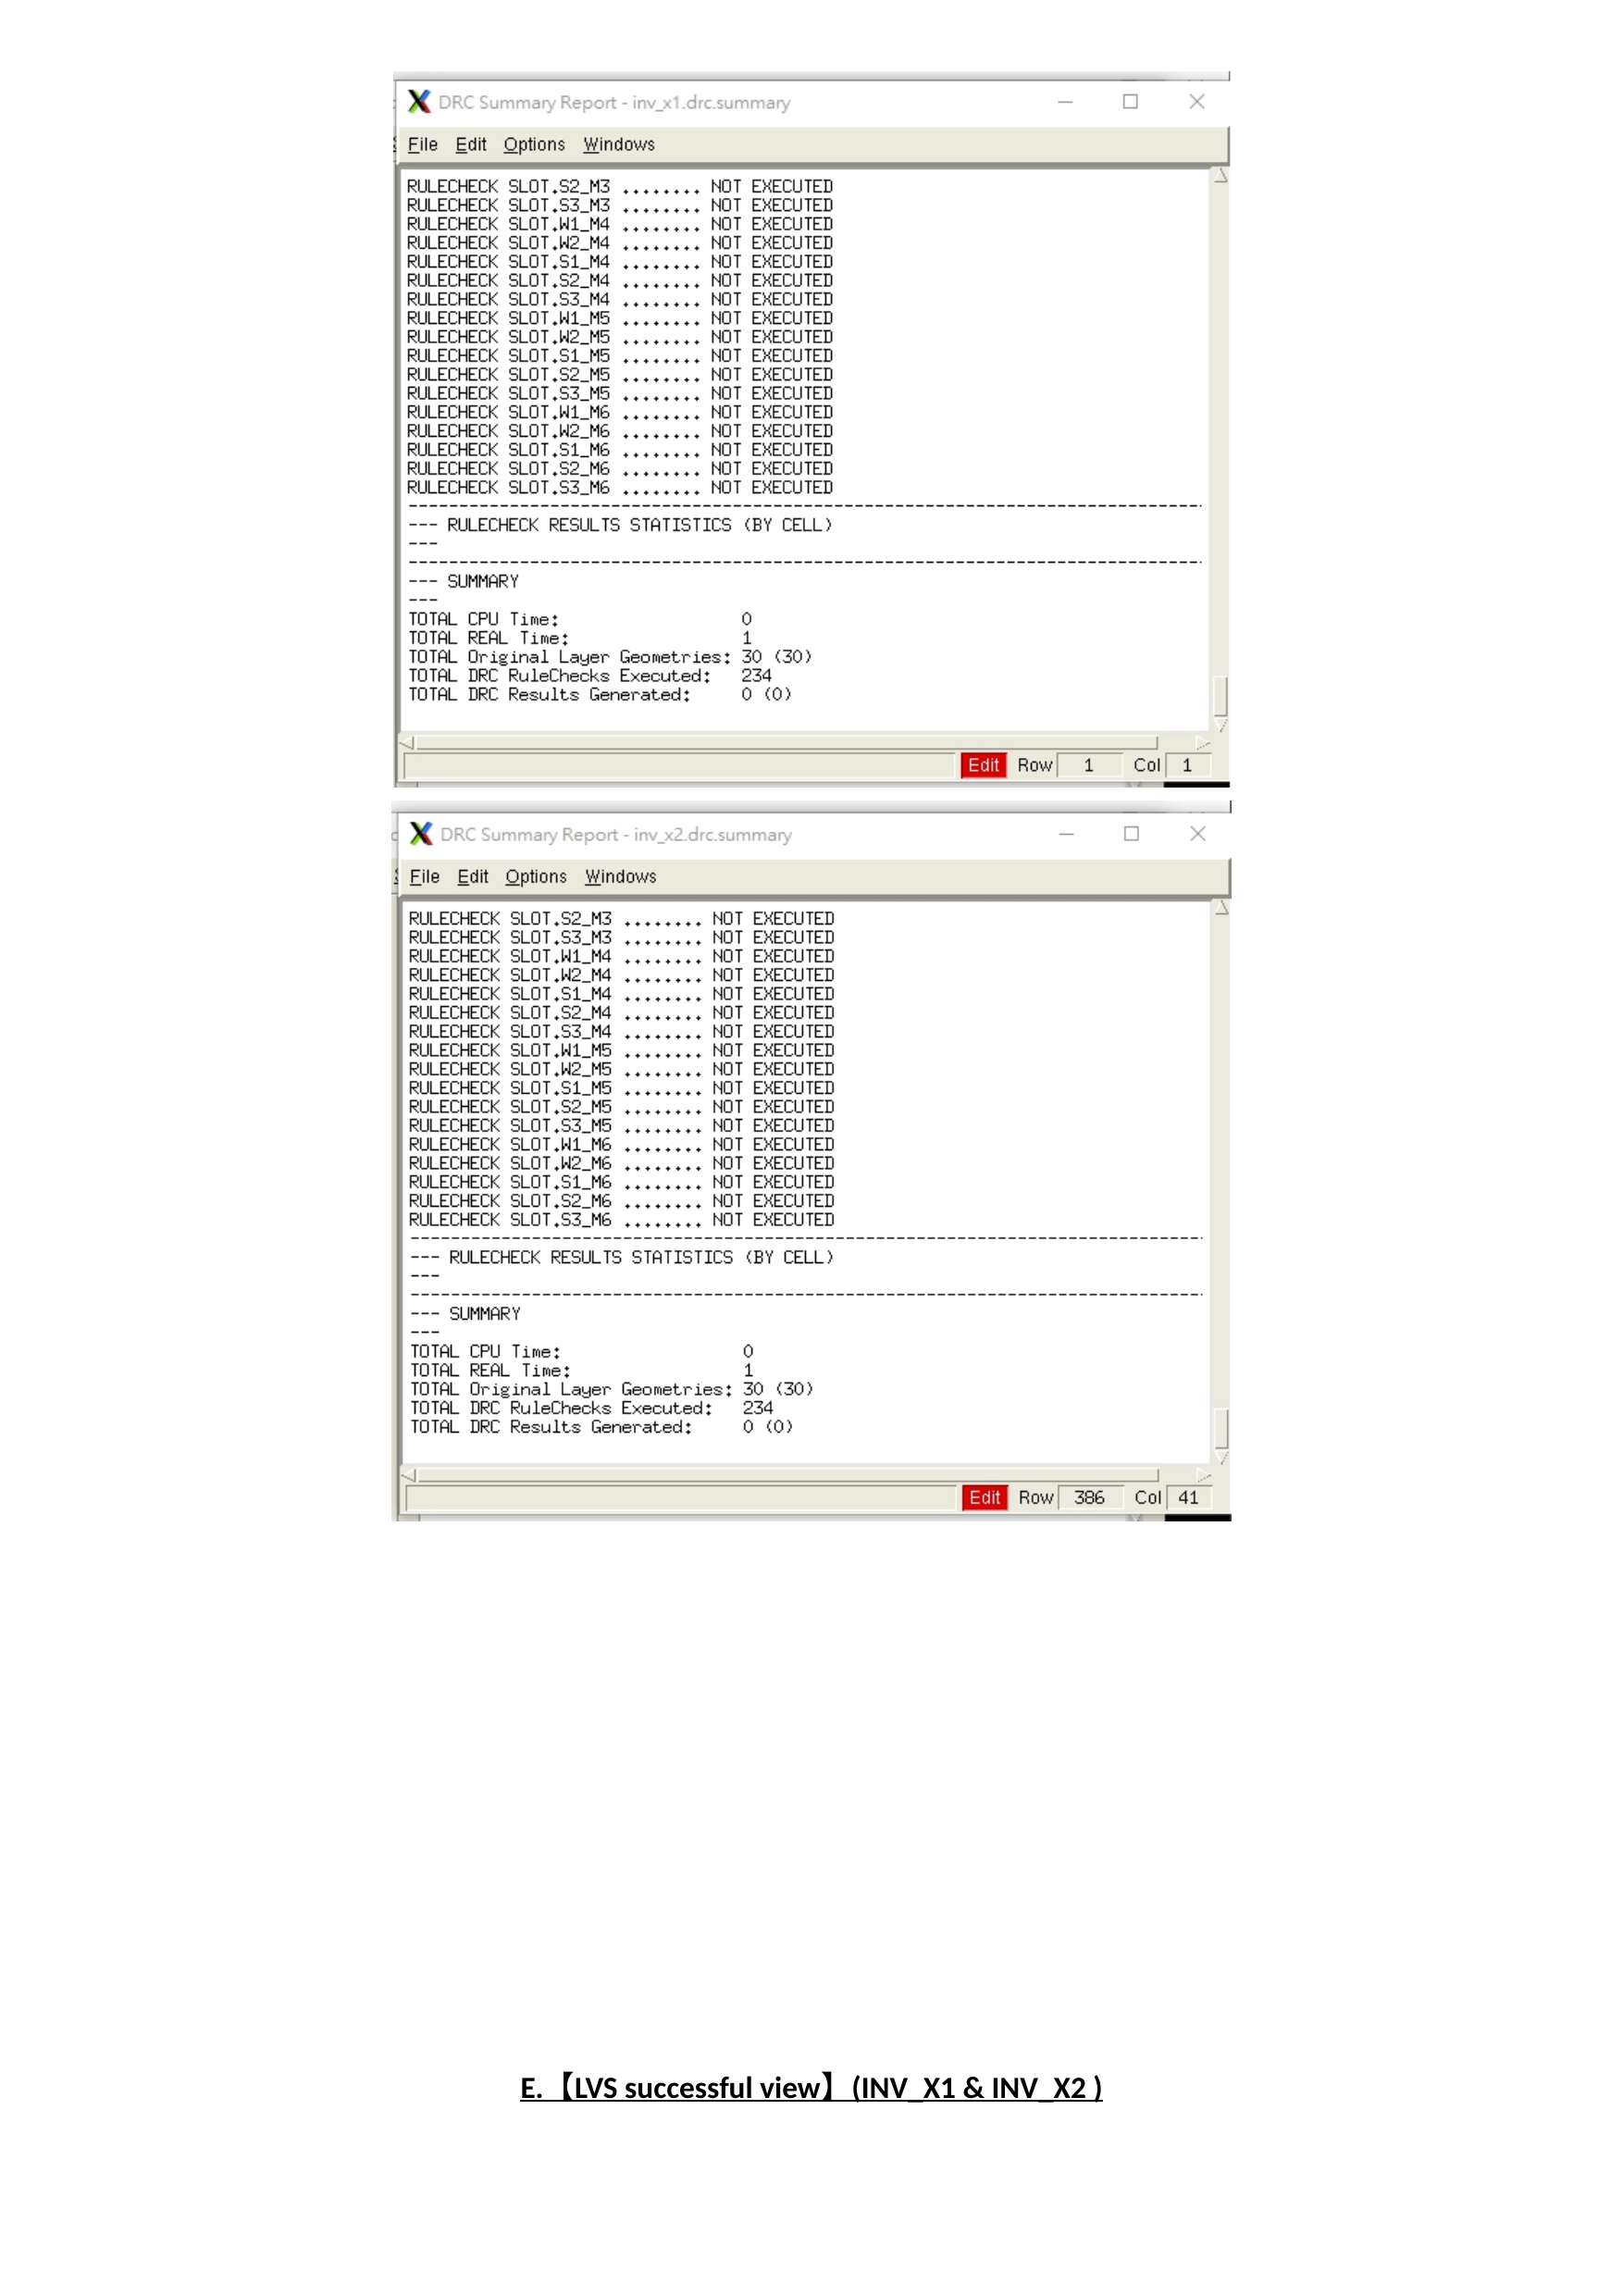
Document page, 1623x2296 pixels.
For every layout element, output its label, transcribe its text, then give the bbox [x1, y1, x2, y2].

picture [391, 800, 1232, 1521]
picture [392, 71, 1231, 788]
text E.【LVS successful view】(INV_X1 & INV_X2 ) [69, 2050, 1554, 2119]
